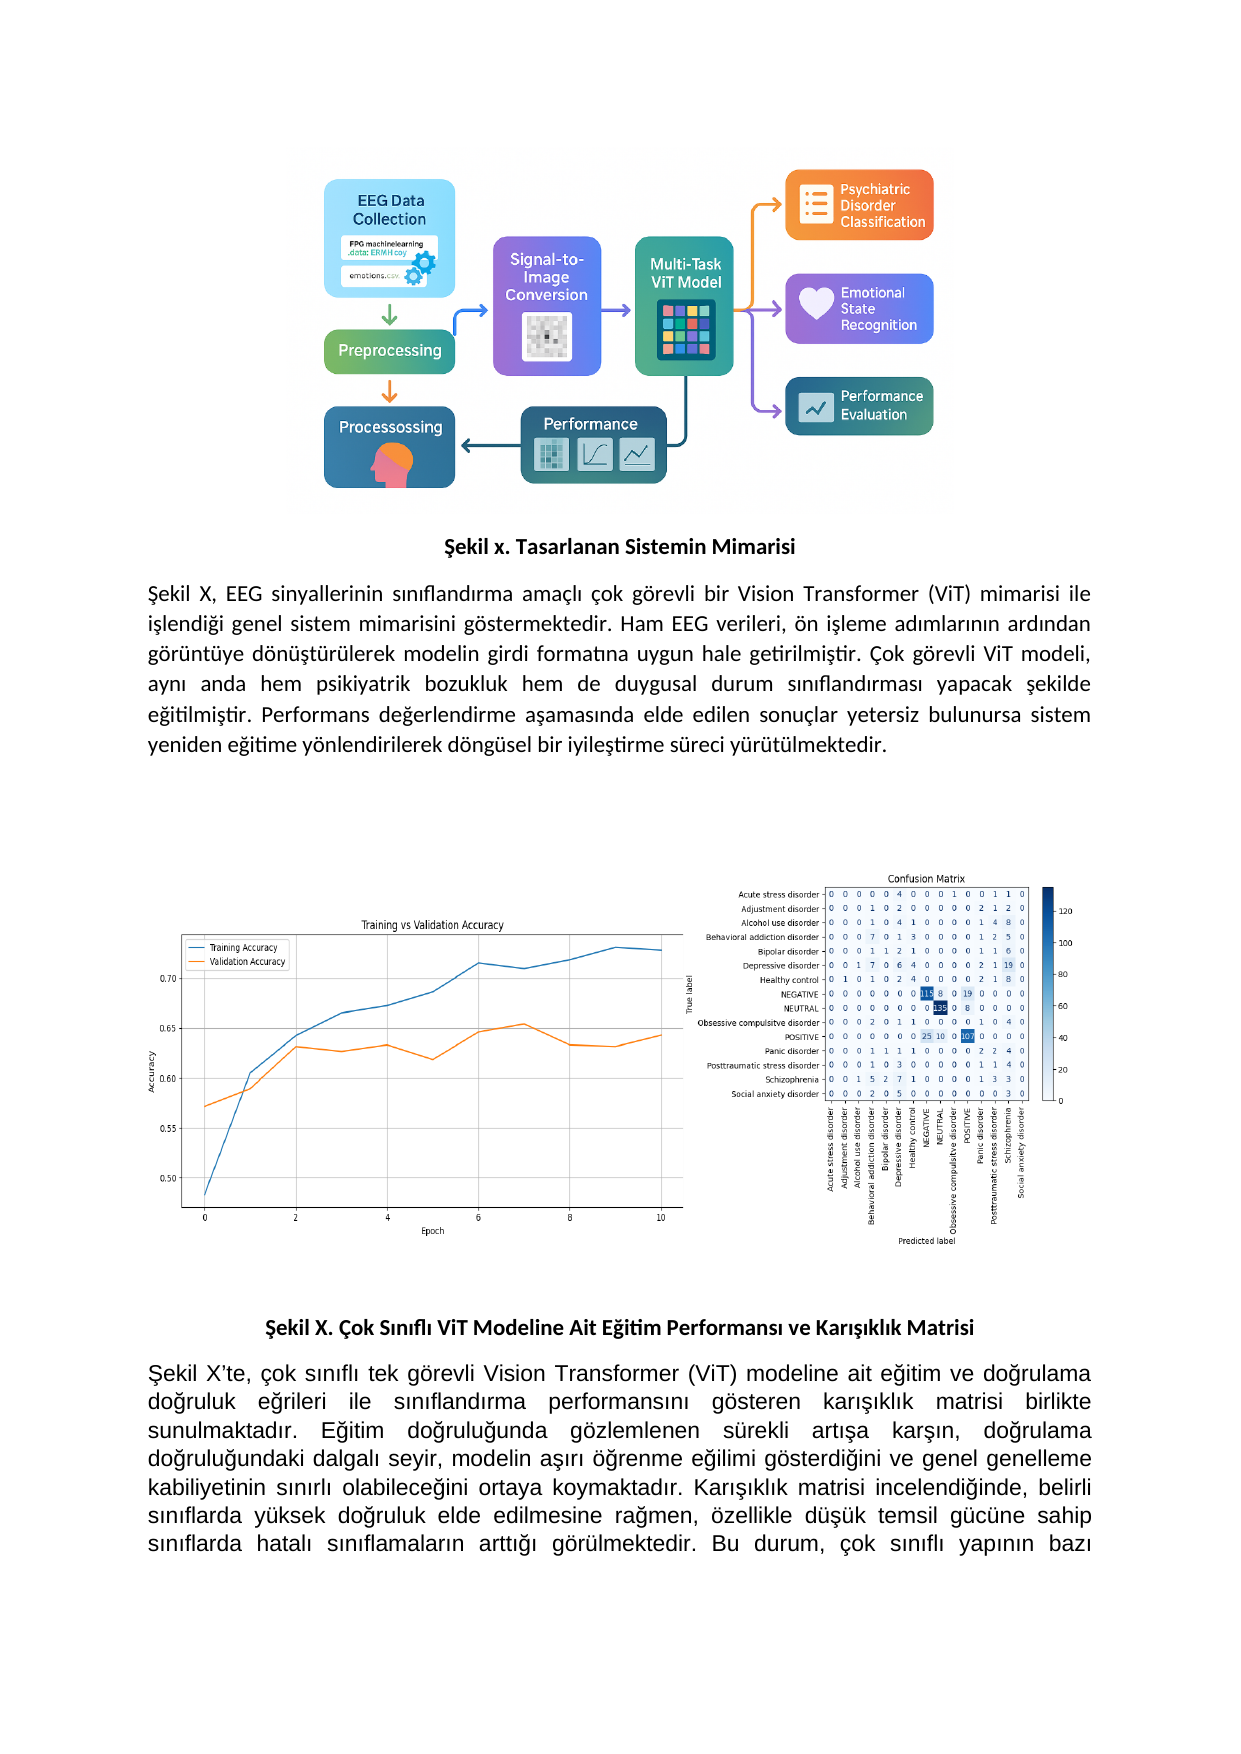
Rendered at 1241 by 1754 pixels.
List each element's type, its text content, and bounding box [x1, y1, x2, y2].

picture [147, 870, 1073, 1248]
text Şekil X, EEG sinyallerinin sınıflandırma amaçlı çok görevli bir Vision Transformer (ViT) mimarisi ile işlendiği genel sistem mimarisini göstermektedir. Ham EEG verileri, ön işleme adımlarının ardından görüntüye dönüştürülerek modelin girdi formatına uygun hale getirilmiştir. Çok görevli ViT modeli, aynı anda hem psikiyatrik bozukluk hem de duygusal durum sınıflandırması yapacak şekilde eğitilmiştir. Performans değerlendirme aşamasında elde edilen sonuçlar yetersiz bulunursa sistem yeniden eğitime yönlendirilerek döngüsel bir iyileştirme süreci yürütülmektedir. [148, 579, 1093, 758]
text Şekil X. Çok Sınıflı ViT Modeline Ait Eğitim Performansı ve Karışıklık Matrisi [148, 1313, 1093, 1341]
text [148, 1360, 1093, 1557]
picture [285, 147, 955, 514]
text Şekil x. Tasarlanan Sistemin Mimarisi [148, 532, 1093, 560]
